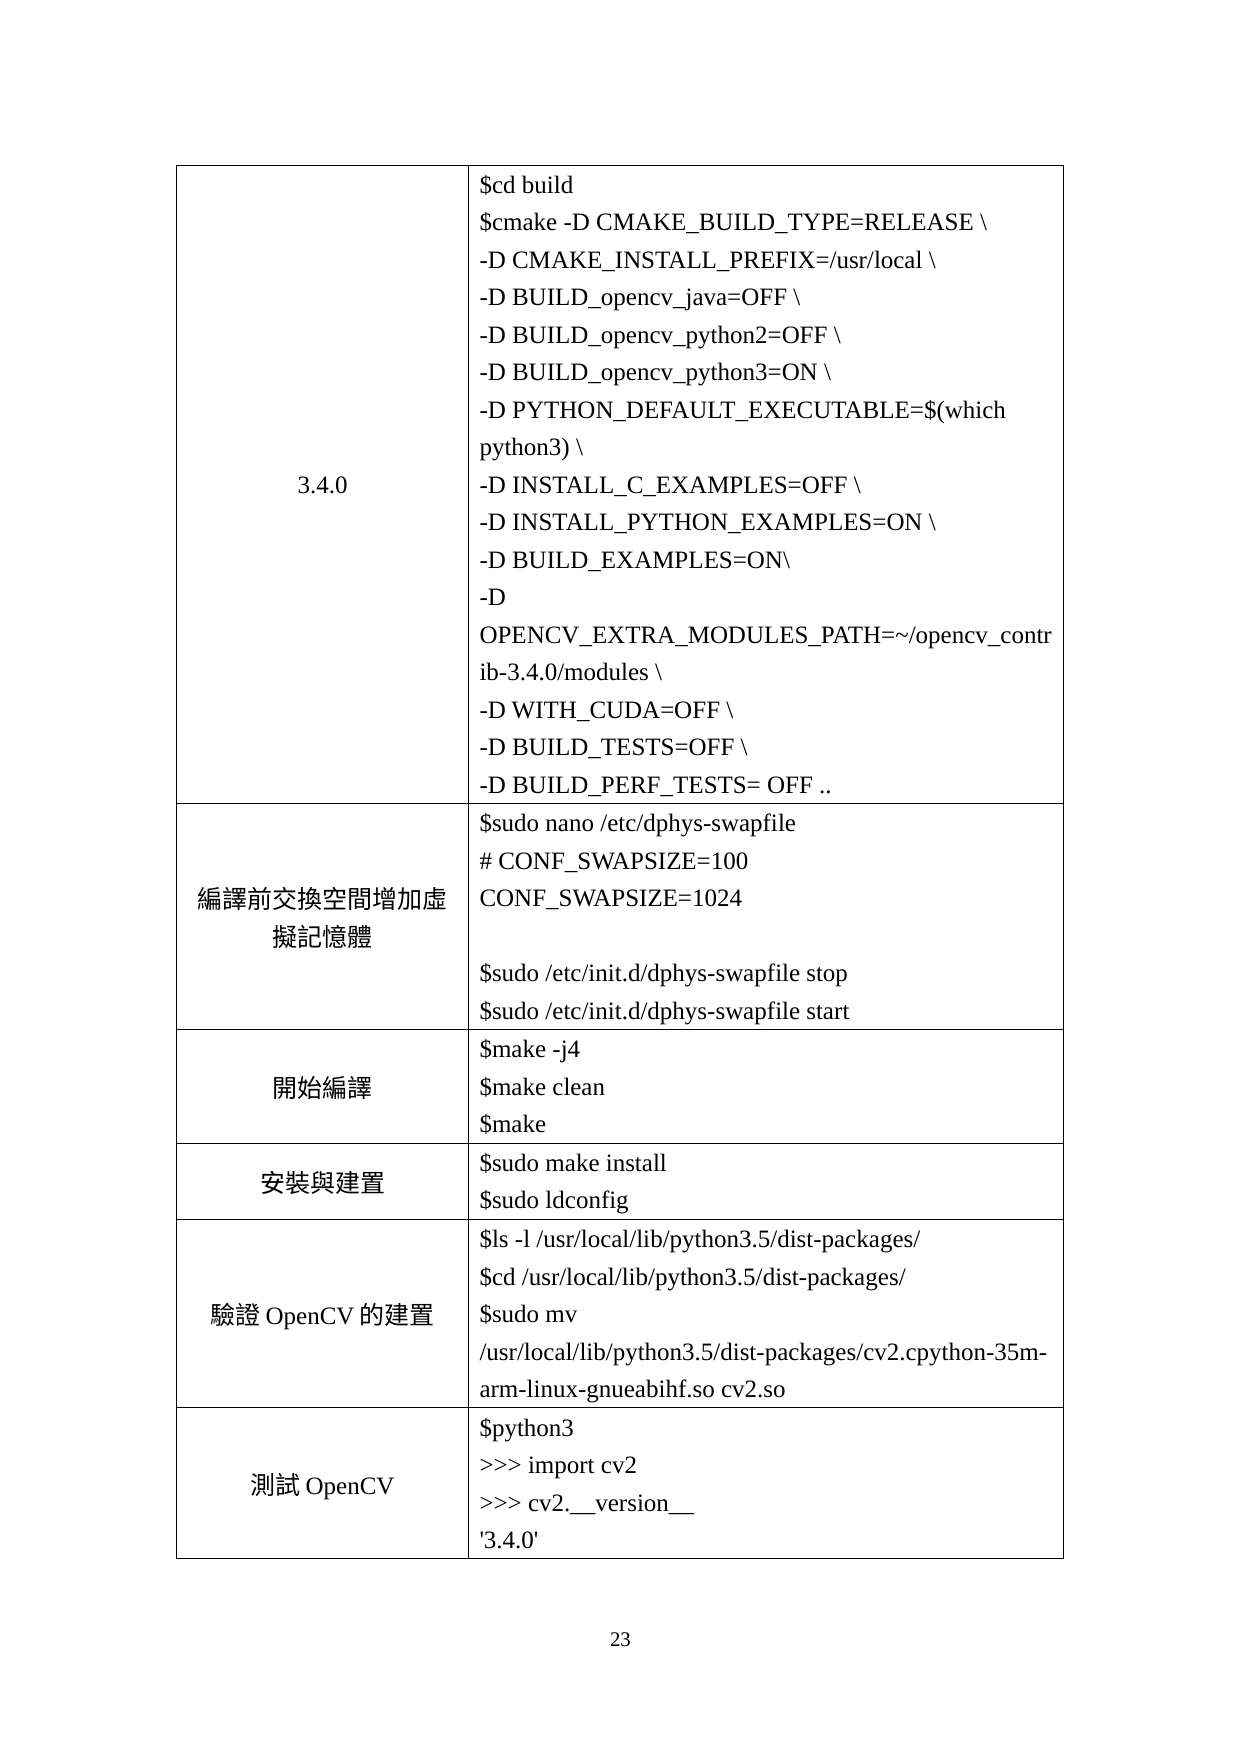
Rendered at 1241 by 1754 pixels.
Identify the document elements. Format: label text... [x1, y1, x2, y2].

table_cell $ls -l /usr/local/lib/python3.5/dist-packages/ $cd /usr/local/lib/python3.5/dist-packages/ $sudo mv /usr/local/lib/python3.5/dist-packages/cv2.cpython-35m-arm-linux-gnueabihf.so cv2.so [469, 1220, 1063, 1407]
table_cell 開始編譯 [177, 1030, 468, 1143]
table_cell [469, 166, 1063, 803]
table_cell $sudo make install $sudo ldconfig [469, 1144, 1063, 1219]
table_cell 安裝與建置 [177, 1144, 468, 1219]
table_cell $python3 >>> import cv2 >>> cv2.__version__ '3.4.0' [469, 1408, 1063, 1558]
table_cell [177, 166, 468, 803]
table_cell 驗證OpenCV的建置 [177, 1220, 468, 1407]
table_cell 編譯前交換空間增加虛擬記憶體 [177, 804, 468, 1029]
table_cell $make -j4 $make clean $make [469, 1030, 1063, 1143]
table_cell $sudo nano /etc/dphys-swapfile # CONF_SWAPSIZE=100 CONF_SWAPSIZE=1024 $sudo /etc/init.d/dphys-swapfile stop $sudo /etc/init.d/dphys-swapfile start [469, 804, 1063, 1029]
table_cell 測試OpenCV [177, 1408, 468, 1558]
